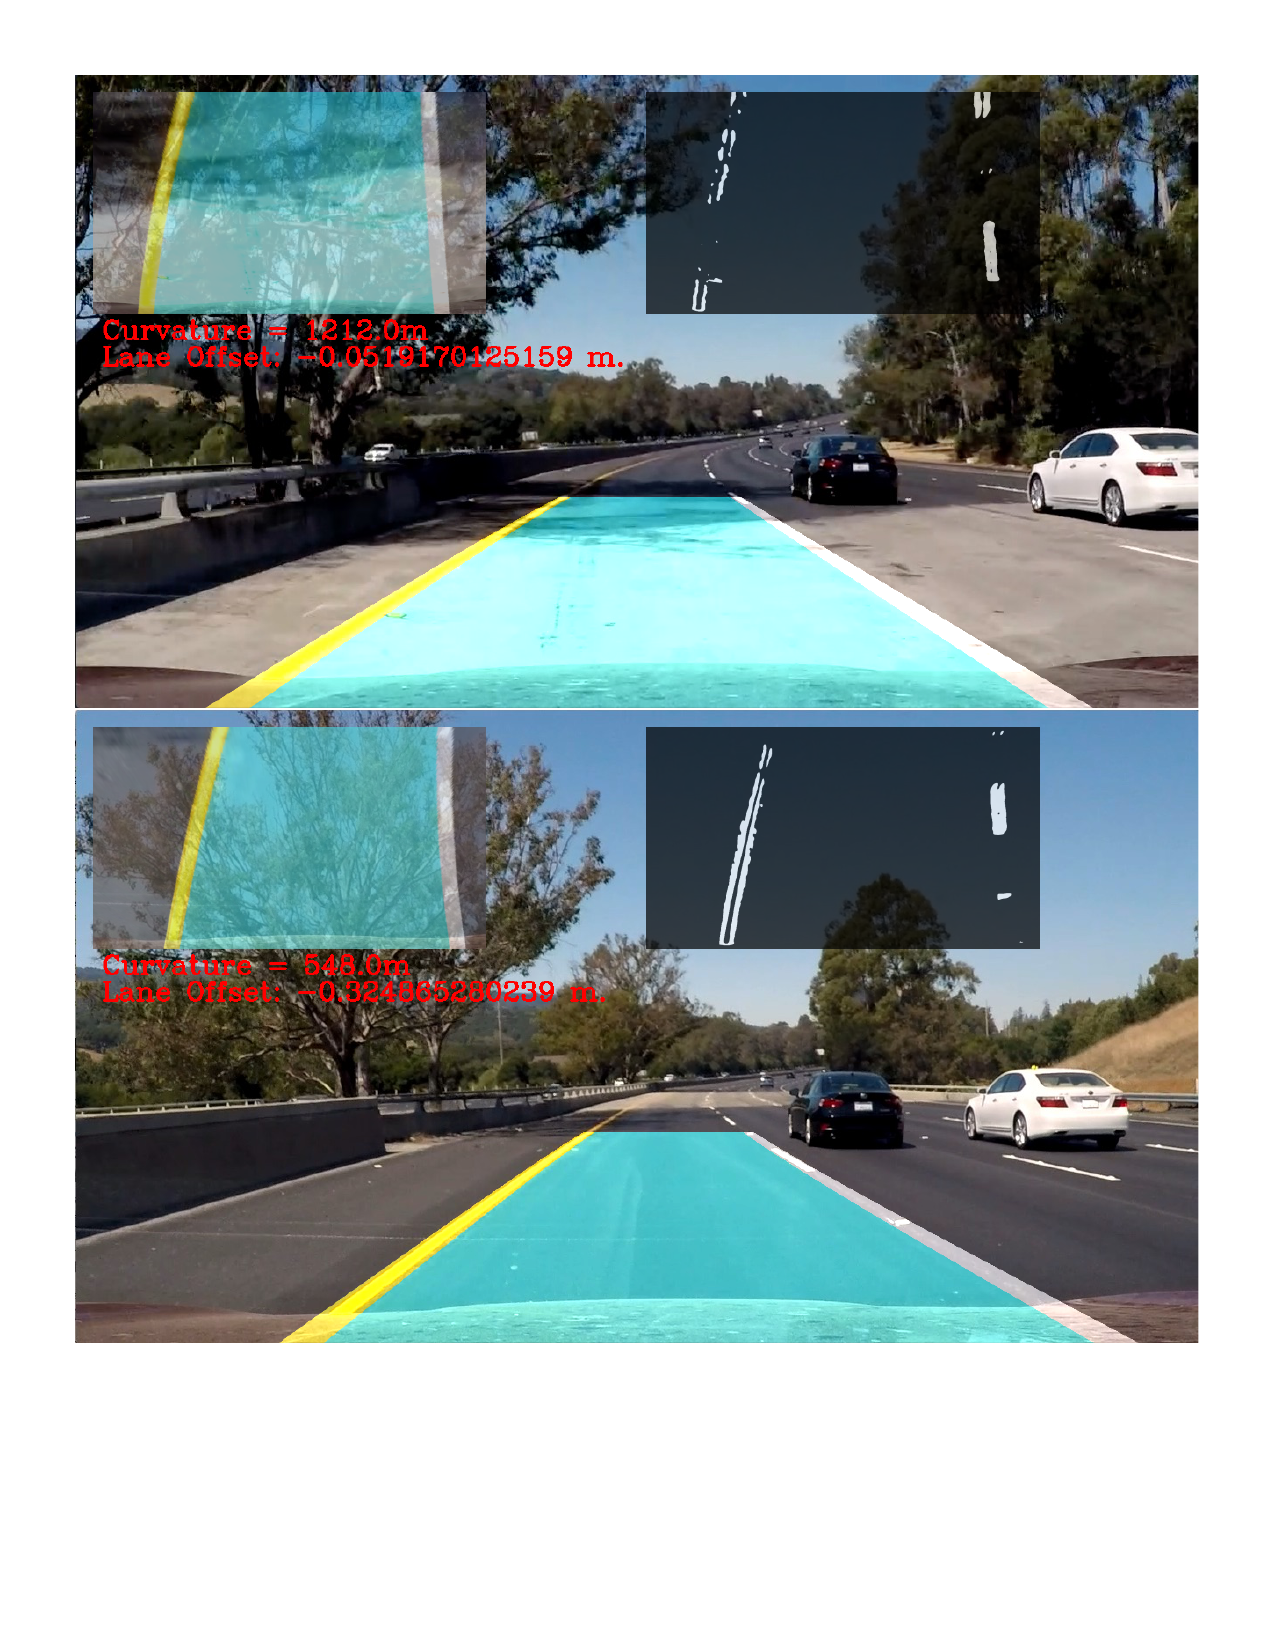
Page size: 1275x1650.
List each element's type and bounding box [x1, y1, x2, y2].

picture [75, 75, 1199, 708]
picture [75, 710, 1199, 1343]
